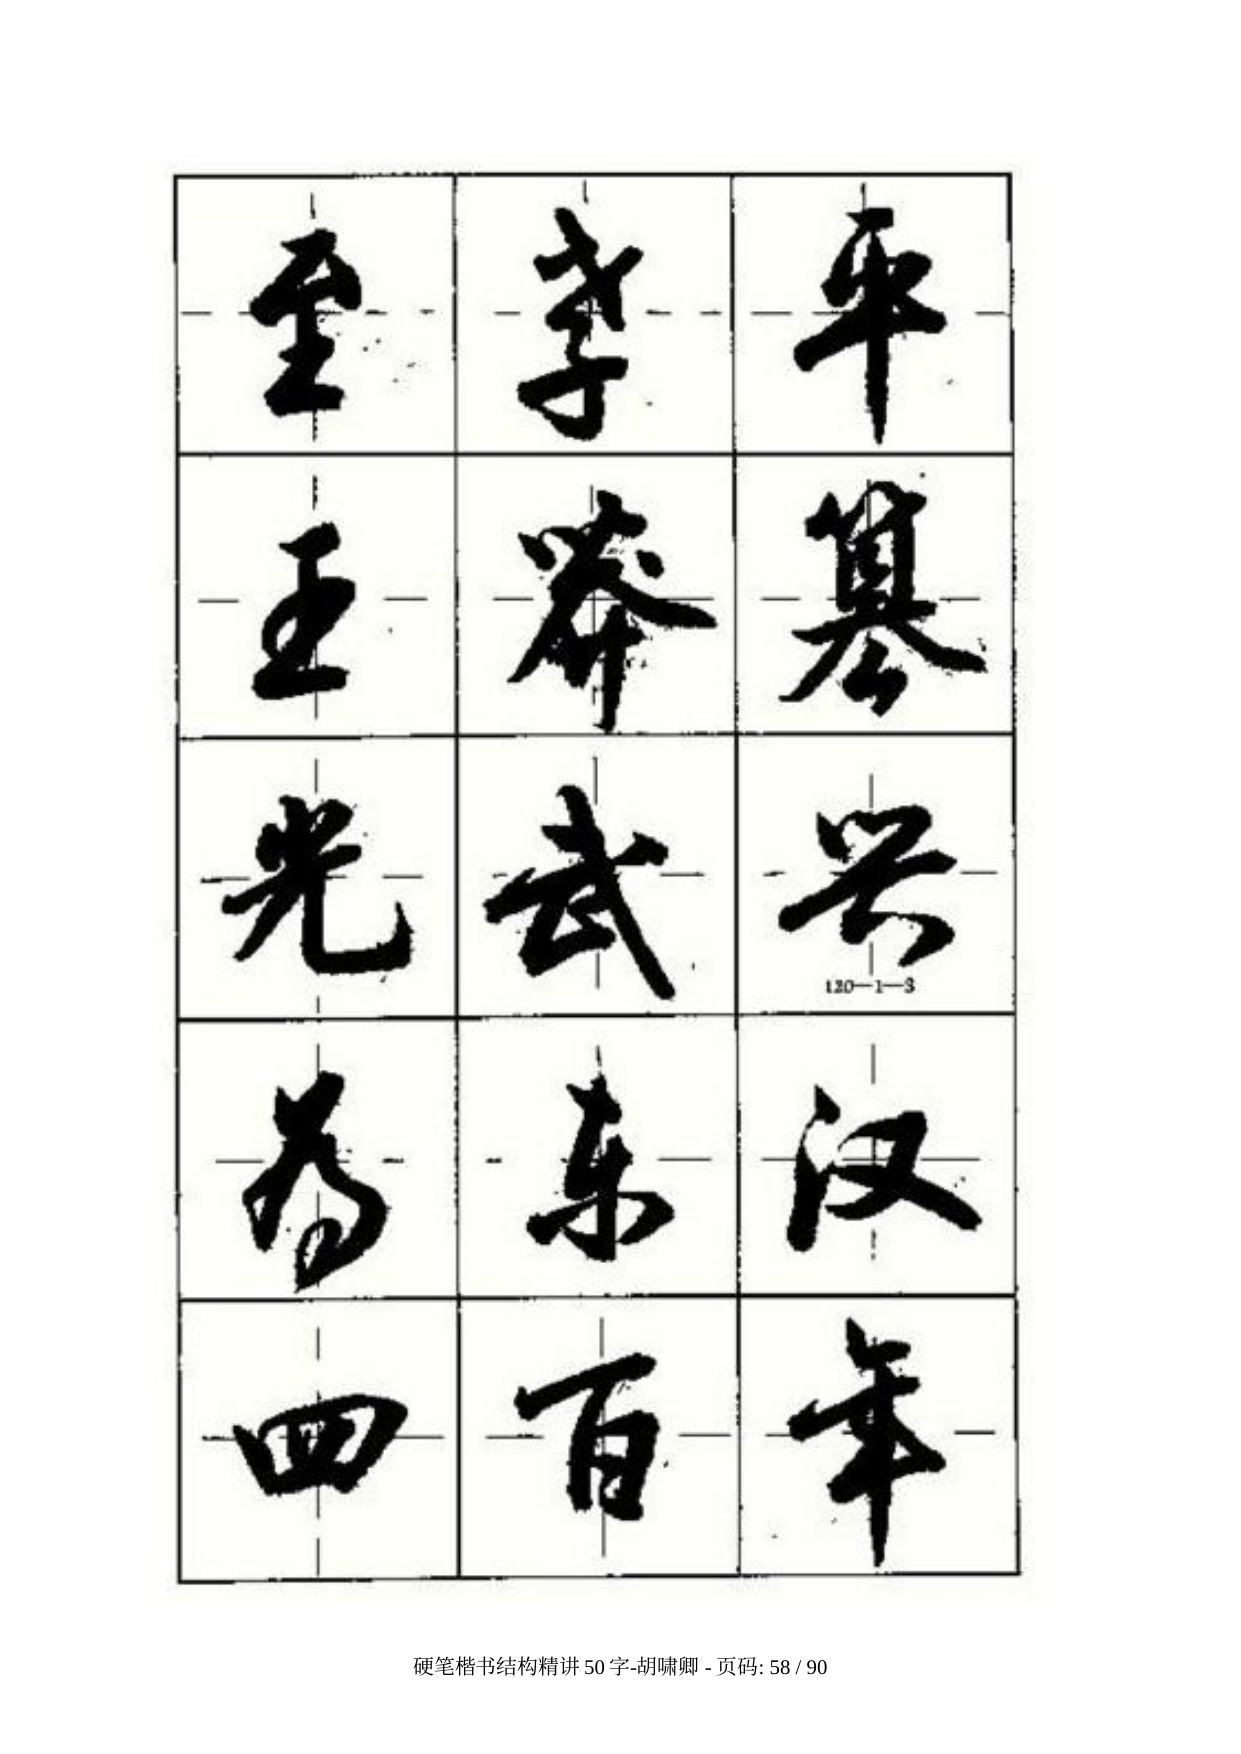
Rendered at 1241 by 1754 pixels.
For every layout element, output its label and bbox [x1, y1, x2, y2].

picture [150, 150, 1088, 1604]
